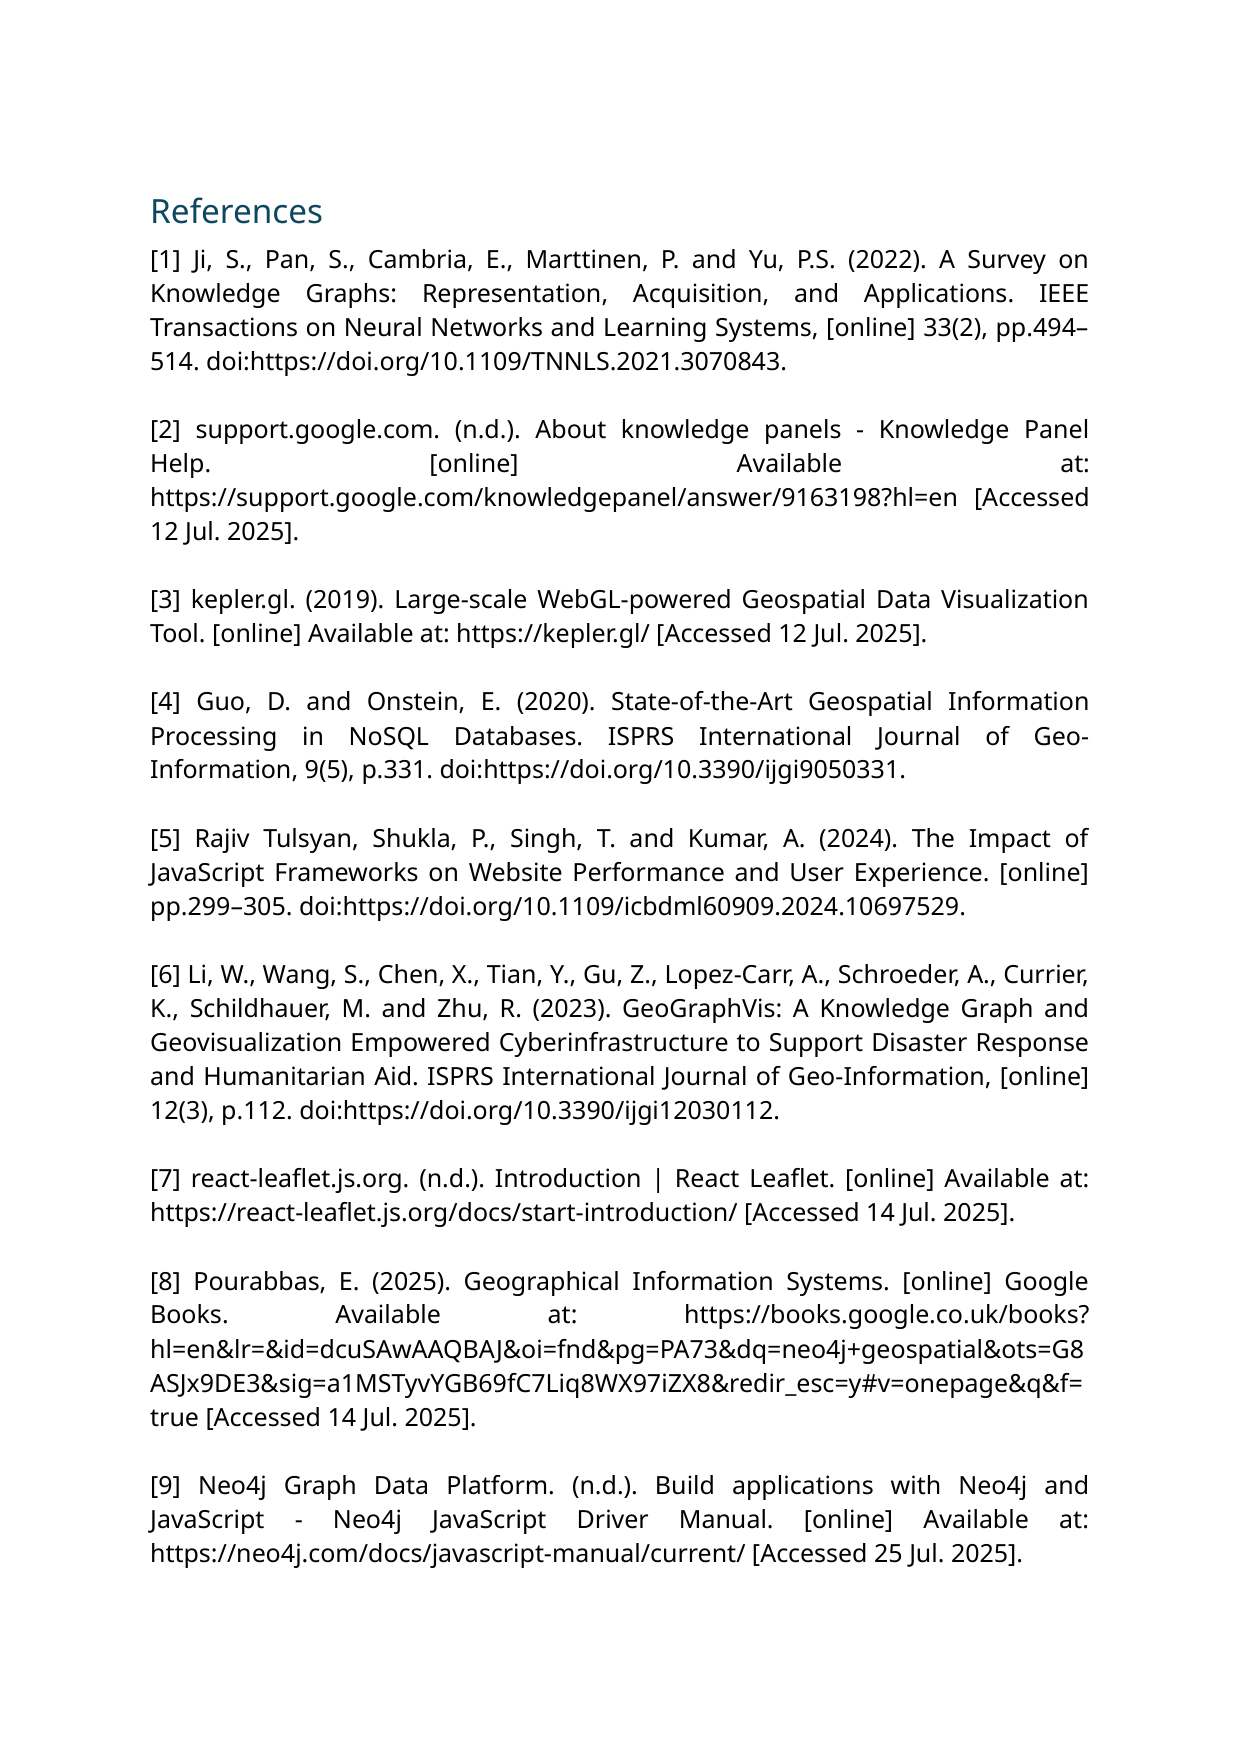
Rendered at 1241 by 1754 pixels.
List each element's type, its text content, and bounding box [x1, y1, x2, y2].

text [2] support.google.com. (n.d.). About knowledge panels - Knowledge Panel Help. [online] Available at: https://support.google.com/knowledgepanel/answer/9163198?hl=en [Accessed 12 Jul. 2025]. [150, 412, 1090, 548]
text [4] Guo, D. and Onstein, E. (2020). State-of-the-Art Geospatial Information Processing in NoSQL Databases. ISPRS International Journal of Geo-Information, 9(5), p.331. doi:https://doi.org/10.3390/ijgi9050331. [150, 684, 1090, 786]
text [3] kepler.gl. (2019). Large-scale WebGL-powered Geospatial Data Visualization Tool. [online] Available at: https://kepler.gl/ [Accessed 12 Jul. 2025]. [150, 582, 1090, 650]
text [5] Rajiv Tulsyan, Shukla, P., Singh, T. and Kumar, A. (2024). The Impact of JavaScript Frameworks on Website Performance and User Experience. [online] pp.299–305. doi:https://doi.org/10.1109/icbdml60909.2024.10697529. [150, 820, 1090, 922]
text [9] Neo4j Graph Data Platform. (n.d.). Build applications with Neo4j and JavaScript - Neo4j JavaScript Driver Manual. [online] Available at: https://neo4j.com/docs/javascript-manual/current/ [Accessed 25 Jul. 2025]. [150, 1467, 1090, 1570]
text [8] Pourabbas, E. (2025). Geographical Information Systems. [online] Google Books. Available at: https://books.google.co.uk/books?hl=en&lr=&id=dcuSAwAAQBAJ&oi=fnd&pg=PA73&dq=neo4j+geospatial&ots=G8ASJx9DE3&sig=a1MSTyvYGB69fC7Liq8WX97iZX8&redir_esc=y#v=onepage&q&f=true [Accessed 14 Jul. 2025]. [150, 1263, 1090, 1433]
text [7] react-leaflet.js.org. (n.d.). Introduction | React Leaflet. [online] Available at: https://react-leaflet.js.org/docs/start-introduction/ [Accessed 14 Jul. 2025]. [150, 1161, 1090, 1229]
subtitle References [150, 187, 1090, 233]
text [1] Ji, S., Pan, S., Cambria, E., Marttinen, P. and Yu, P.S. (2022). A Survey on Knowledge Graphs: Representation, Acquisition, and Applications. IEEE Transactions on Neural Networks and Learning Systems, [online] 33(2), pp.494–514. doi:https://doi.org/10.1109/TNNLS.2021.3070843. [150, 241, 1090, 377]
text [6] Li, W., Wang, S., Chen, X., Tian, Y., Gu, Z., Lopez-Carr, A., Schroeder, A., Currier, K., Schildhauer, M. and Zhu, R. (2023). GeoGraphVis: A Knowledge Graph and Geovisualization Empowered Cyberinfrastructure to Support Disaster Response and Humanitarian Aid. ISPRS International Journal of Geo-Information, [online] 12(3), p.112. doi:https://doi.org/10.3390/ijgi12030112. [150, 957, 1090, 1127]
